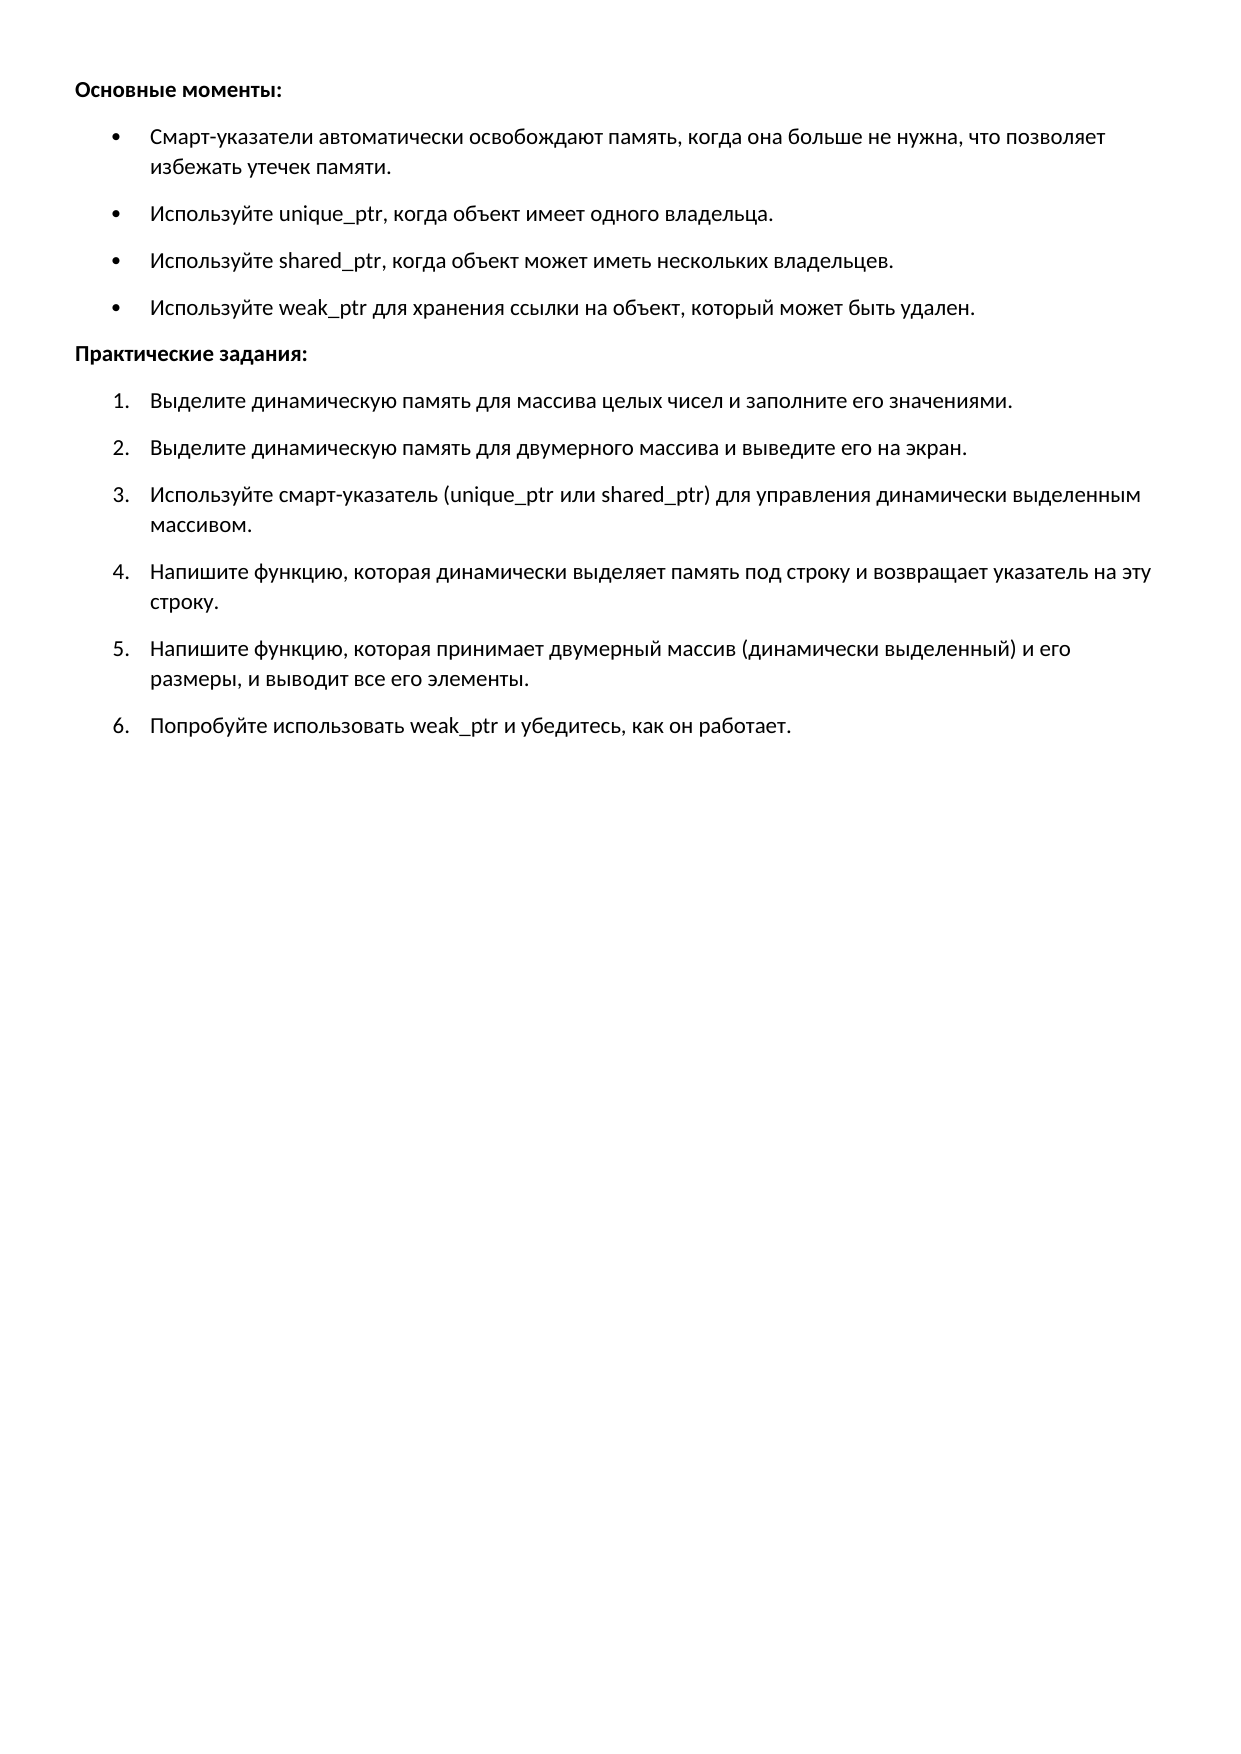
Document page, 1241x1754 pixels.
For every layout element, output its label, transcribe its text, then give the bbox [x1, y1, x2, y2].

list Используйте weak_ptr для хранения ссылки на объект, который может быть удален. [112, 293, 1165, 321]
list Выделите динамическую память для массива целых чисел и заполните его значениями. [112, 386, 1165, 414]
list Используйте смарт-указатель (unique_ptr или shared_ptr) для управления динамически выделенным массивом. [112, 480, 1165, 538]
list Выделите динамическую память для двумерного массива и выведите его на экран. [112, 433, 1165, 461]
list Используйте unique_ptr, когда объект имеет одного владельца. [112, 199, 1165, 227]
list Попробуйте использовать weak_ptr и убедитесь, как он работает. [112, 711, 1165, 739]
text Практические задания: [75, 339, 1165, 368]
list Смарт-указатели автоматически освобождают память, когда она больше не нужна, что позволяет избежать утечек памяти. [112, 122, 1165, 180]
list Напишите функцию, которая принимает двумерный массив (динамически выделенный) и его размеры, и выводит все его элементы. [112, 634, 1165, 693]
text Основные моменты: [75, 75, 1165, 103]
list Используйте shared_ptr, когда объект может иметь нескольких владельцев. [112, 246, 1165, 274]
list Напишите функцию, которая динамически выделяет память под строку и возвращает указатель на эту строку. [112, 557, 1165, 616]
